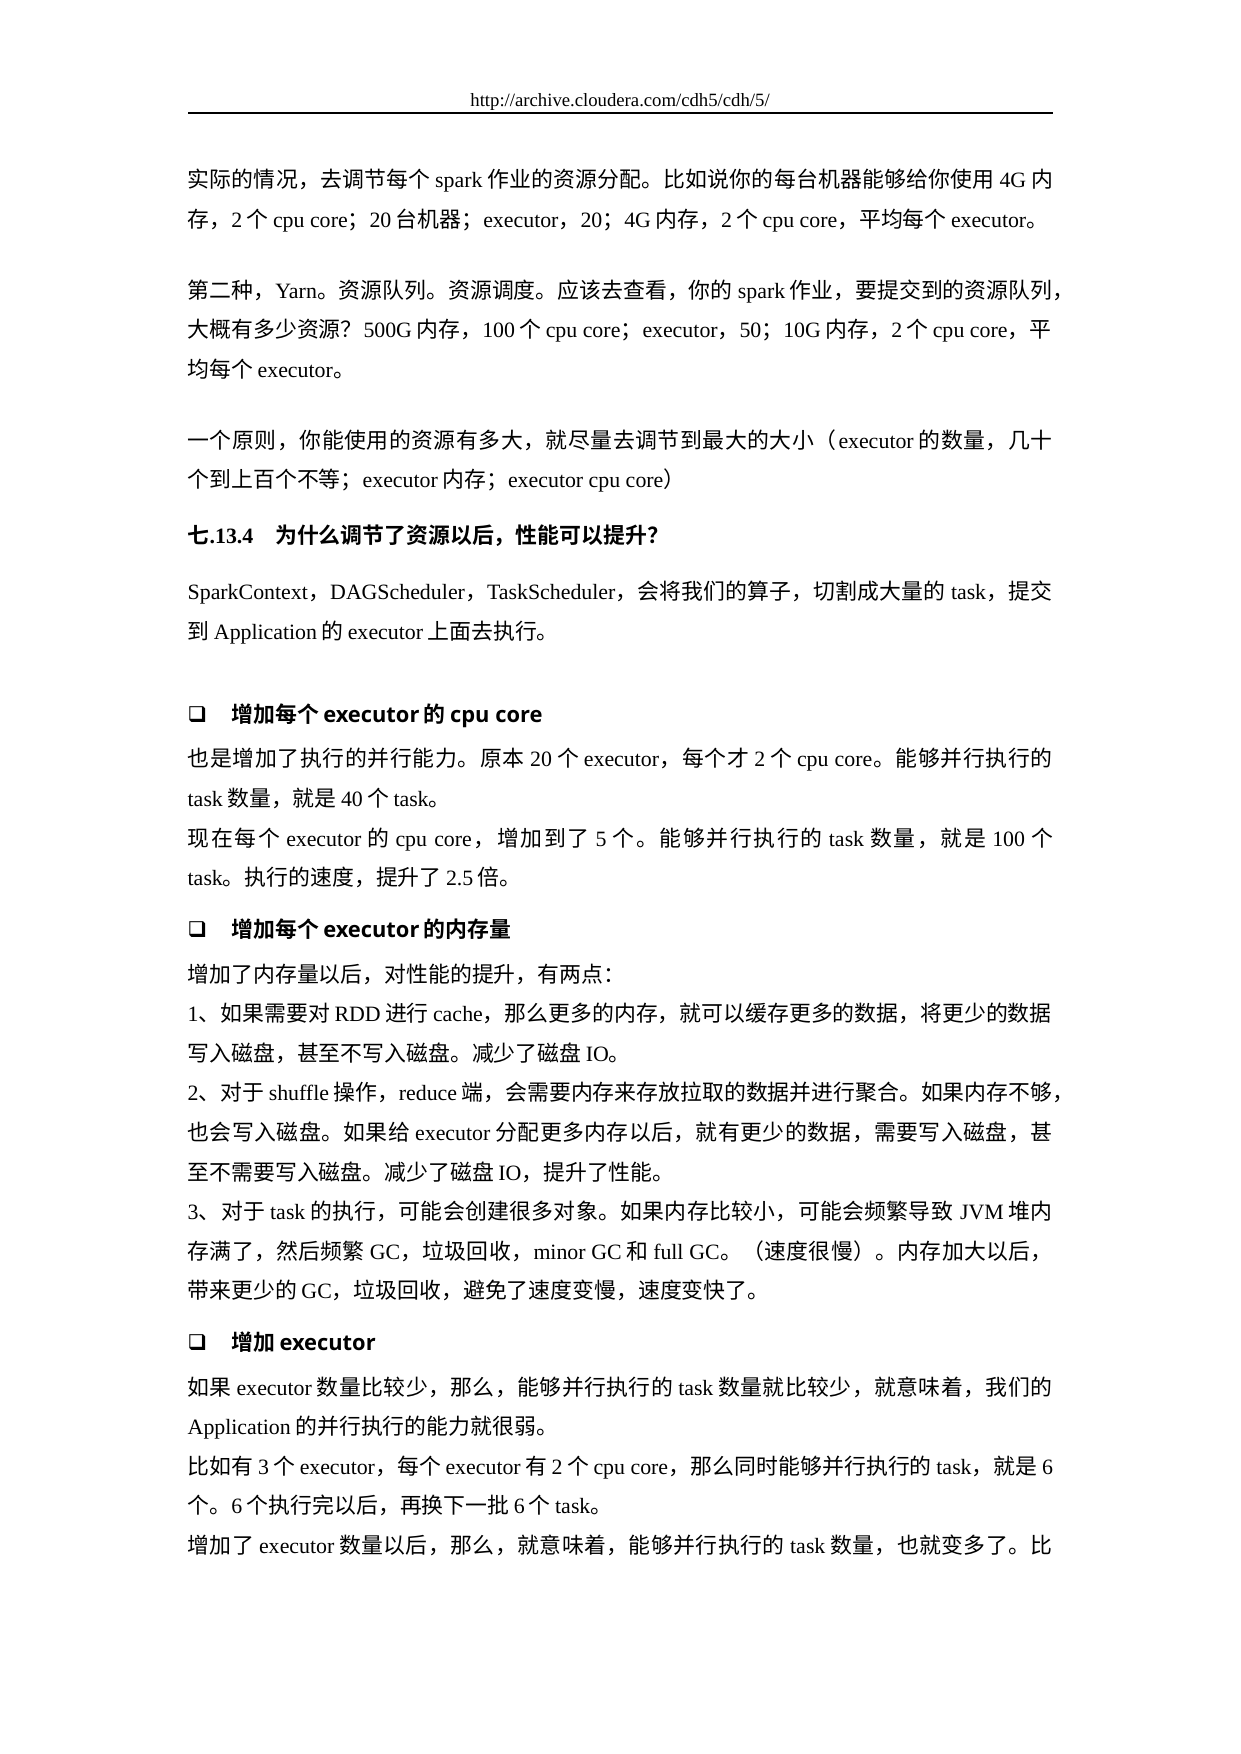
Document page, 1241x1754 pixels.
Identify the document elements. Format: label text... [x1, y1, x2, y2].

text 也是增加了执行的并行能力。原本20个executor，每个才2个cpu core。能够并行执行的task数量，就是40个task。 [187, 741, 1053, 813]
text 一个原则，你能使用的资源有多大，就尽量去调节到最大的大小（executor的数量，几十个到上百个不等；executor内存；executor cpu core） [187, 423, 1053, 494]
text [187, 1528, 1053, 1559]
text 1、如果需要对RDD进行cache，那么更多的内存，就可以缓存更多的数据，将更少的数据写入磁盘，甚至不写入磁盘。减少了磁盘IO。 [187, 996, 1053, 1067]
subtitle 为什么调节了资源以后，性能可以提升？ [187, 518, 1053, 550]
text 第二种，Yarn。资源队列。资源调度。应该去查看，你的spark作业，要提交到的资源队列，大概有多少资源？500G内存，100个cpu core；executor，50；10G内存，2个cpu core，平均每个executor。 [187, 273, 1053, 383]
text SparkContext，DAGScheduler，TaskScheduler，会将我们的算子，切割成大量的task，提交到Application的executor上面去执行。 [187, 574, 1053, 645]
text 如果executor数量比较少，那么，能够并行执行的task数量就比较少，就意味着，我们的Application的并行执行的能力就很弱。 [187, 1369, 1053, 1441]
subtitle 增加每个executor的cpu core [187, 697, 1053, 729]
subtitle 增加executor [187, 1325, 1053, 1357]
subtitle 增加每个executor的内存量 [187, 912, 1053, 944]
text 3、对于task的执行，可能会创建很多对象。如果内存比较小，可能会频繁导致JVM堆内存满了，然后频繁GC，垃圾回收，minor GC和full GC。（速度很慢）。内存加大以后，带来更少的GC，垃圾回收，避免了速度变慢，速度变快了。 [187, 1194, 1053, 1305]
text 增加了内存量以后，对性能的提升，有两点： [187, 957, 1053, 988]
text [187, 162, 1053, 233]
text 2、对于shuffle操作，reduce端，会需要内存来存放拉取的数据并进行聚合。如果内存不够，也会写入磁盘。如果给executor分配更多内存以后，就有更少的数据，需要写入磁盘，甚至不需要写入磁盘。减少了磁盘IO，提升了性能。 [187, 1075, 1053, 1186]
text 现在每个executor的cpu core，增加到了5个。能够并行执行的task数量，就是100个task。执行的速度，提升了2.5倍。 [187, 821, 1053, 892]
text 比如有3个executor，每个executor有2个cpu core，那么同时能够并行执行的task，就是6个。6个执行完以后，再换下一批6个task。 [187, 1449, 1053, 1520]
